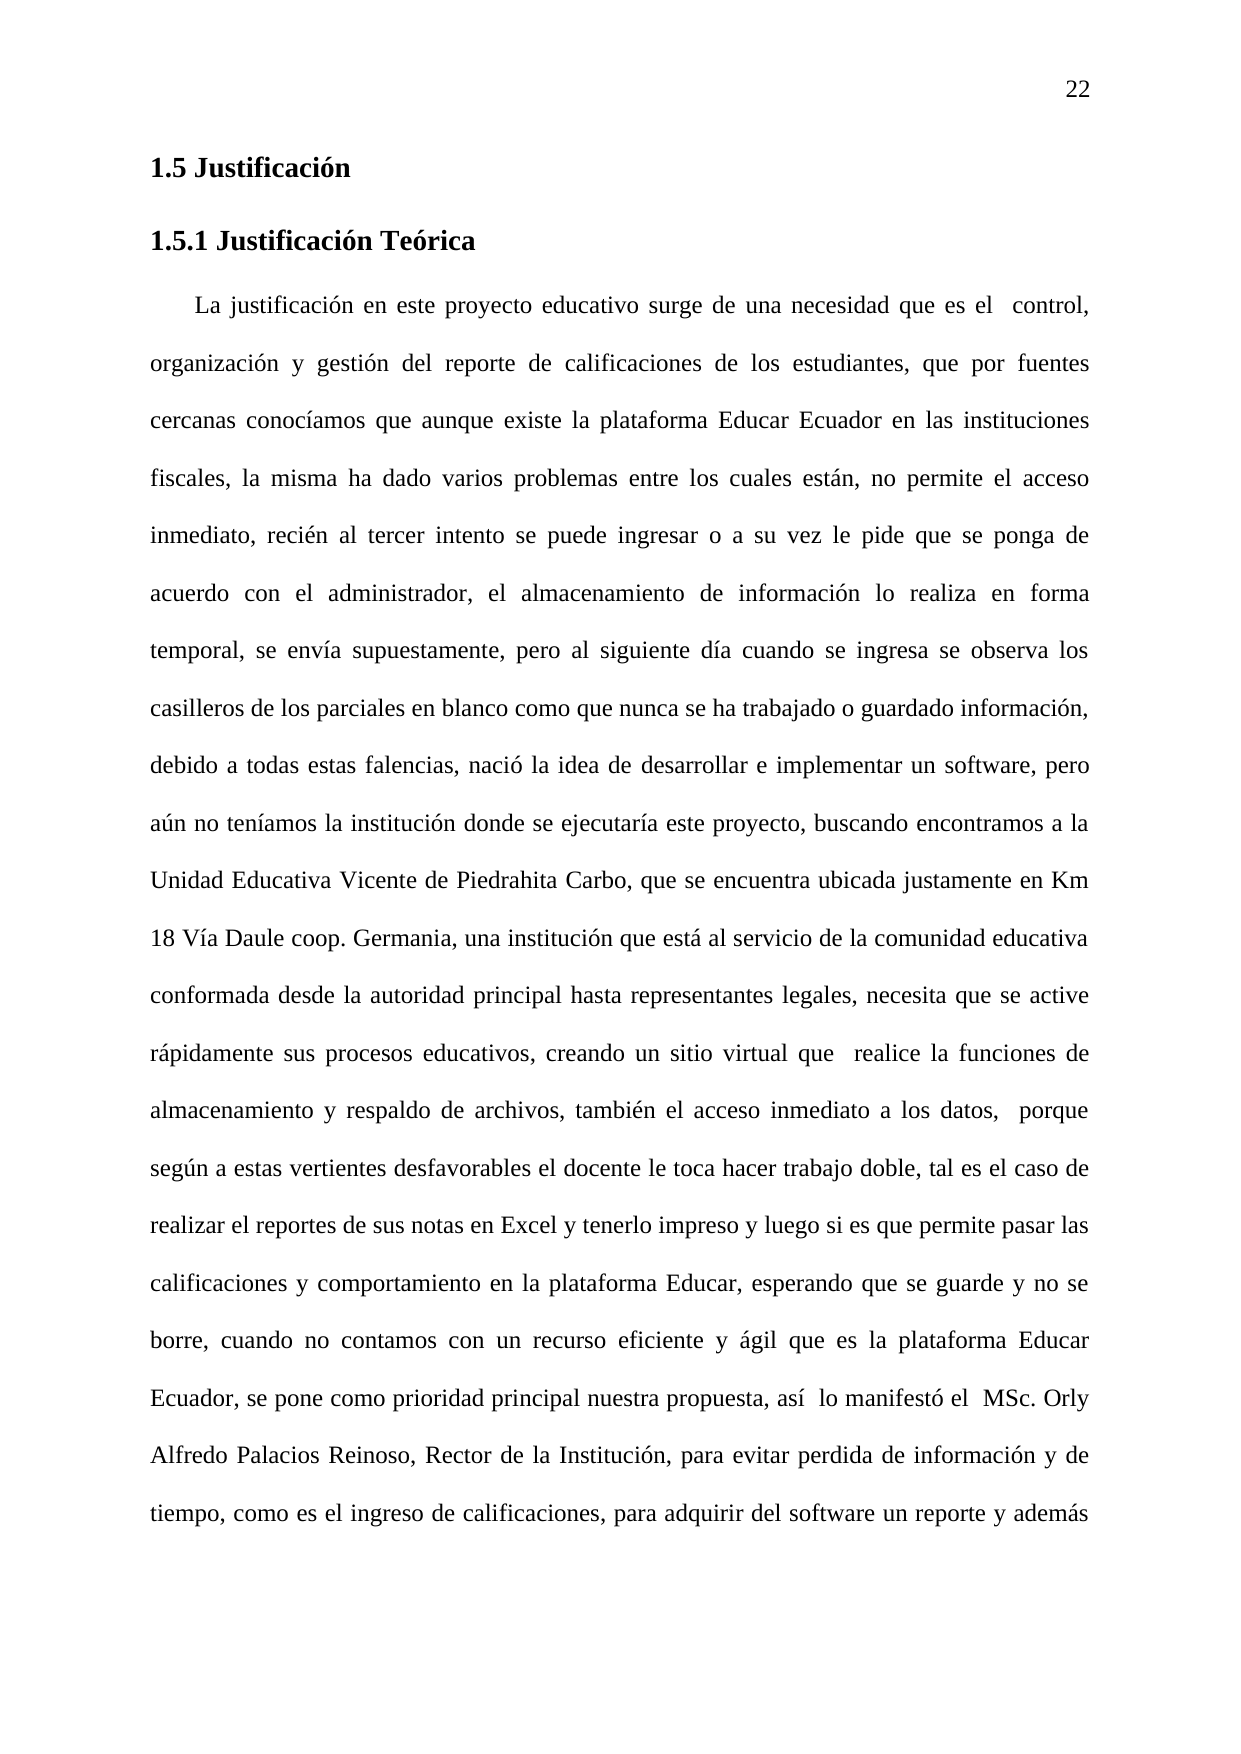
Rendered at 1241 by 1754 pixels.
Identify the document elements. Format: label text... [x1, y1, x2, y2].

subtitle 1.5 Justificación [150, 150, 1090, 183]
subtitle 1.5.1 Justificación Teórica [150, 223, 1090, 257]
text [150, 290, 1090, 1527]
